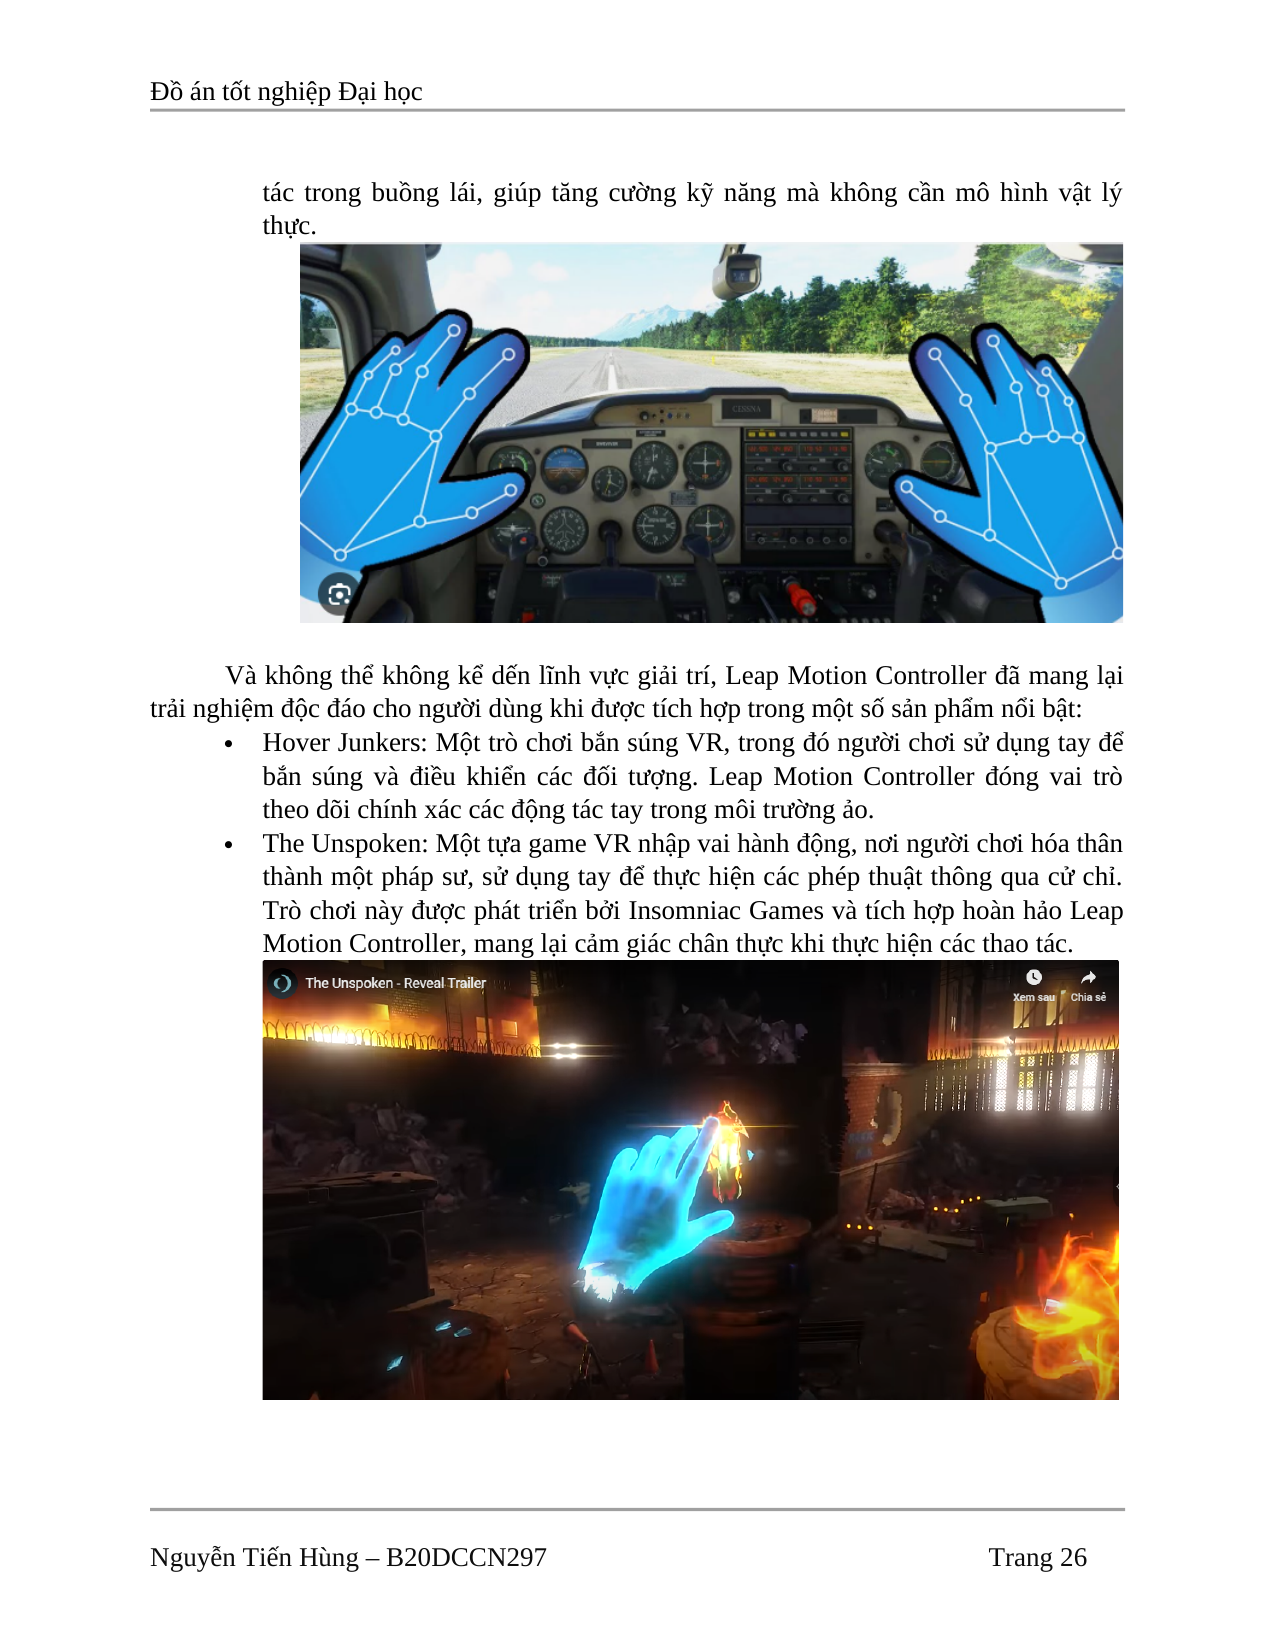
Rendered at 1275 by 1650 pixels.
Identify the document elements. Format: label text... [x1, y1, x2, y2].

list The Unspoken: Một tựa game VR nhập vai hành động, nơi người chơi hóa thân thành một pháp sư, sử dụng tay để thực hiện các phép thuật thông qua cử chỉ. Trò chơi này được phát triển bởi Insomniac Games và tích hợp hoàn hảo Leap Motion Controller, mang lại cảm giác chân thực khi thực hiện các thao tác. [225, 827, 1125, 958]
picture [262, 960, 1119, 1400]
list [225, 176, 1125, 240]
list Hover Junkers: Một trò chơi bắn súng VR, trong đó người chơi sử dụng tay để bắn súng và điều khiển các đối tượng. Leap Motion Controller đóng vai trò theo dõi chính xác các động tác tay trong môi trường ảo. [225, 726, 1125, 824]
text Và không thể không kể dến lĩnh vực giải trí, Leap Motion Controller đã mang lại trải nghiệm độc đáo cho người dùng khi được tích hợp trong một số sản phẩm nổi bật: [150, 659, 1125, 724]
picture [300, 242, 1124, 623]
